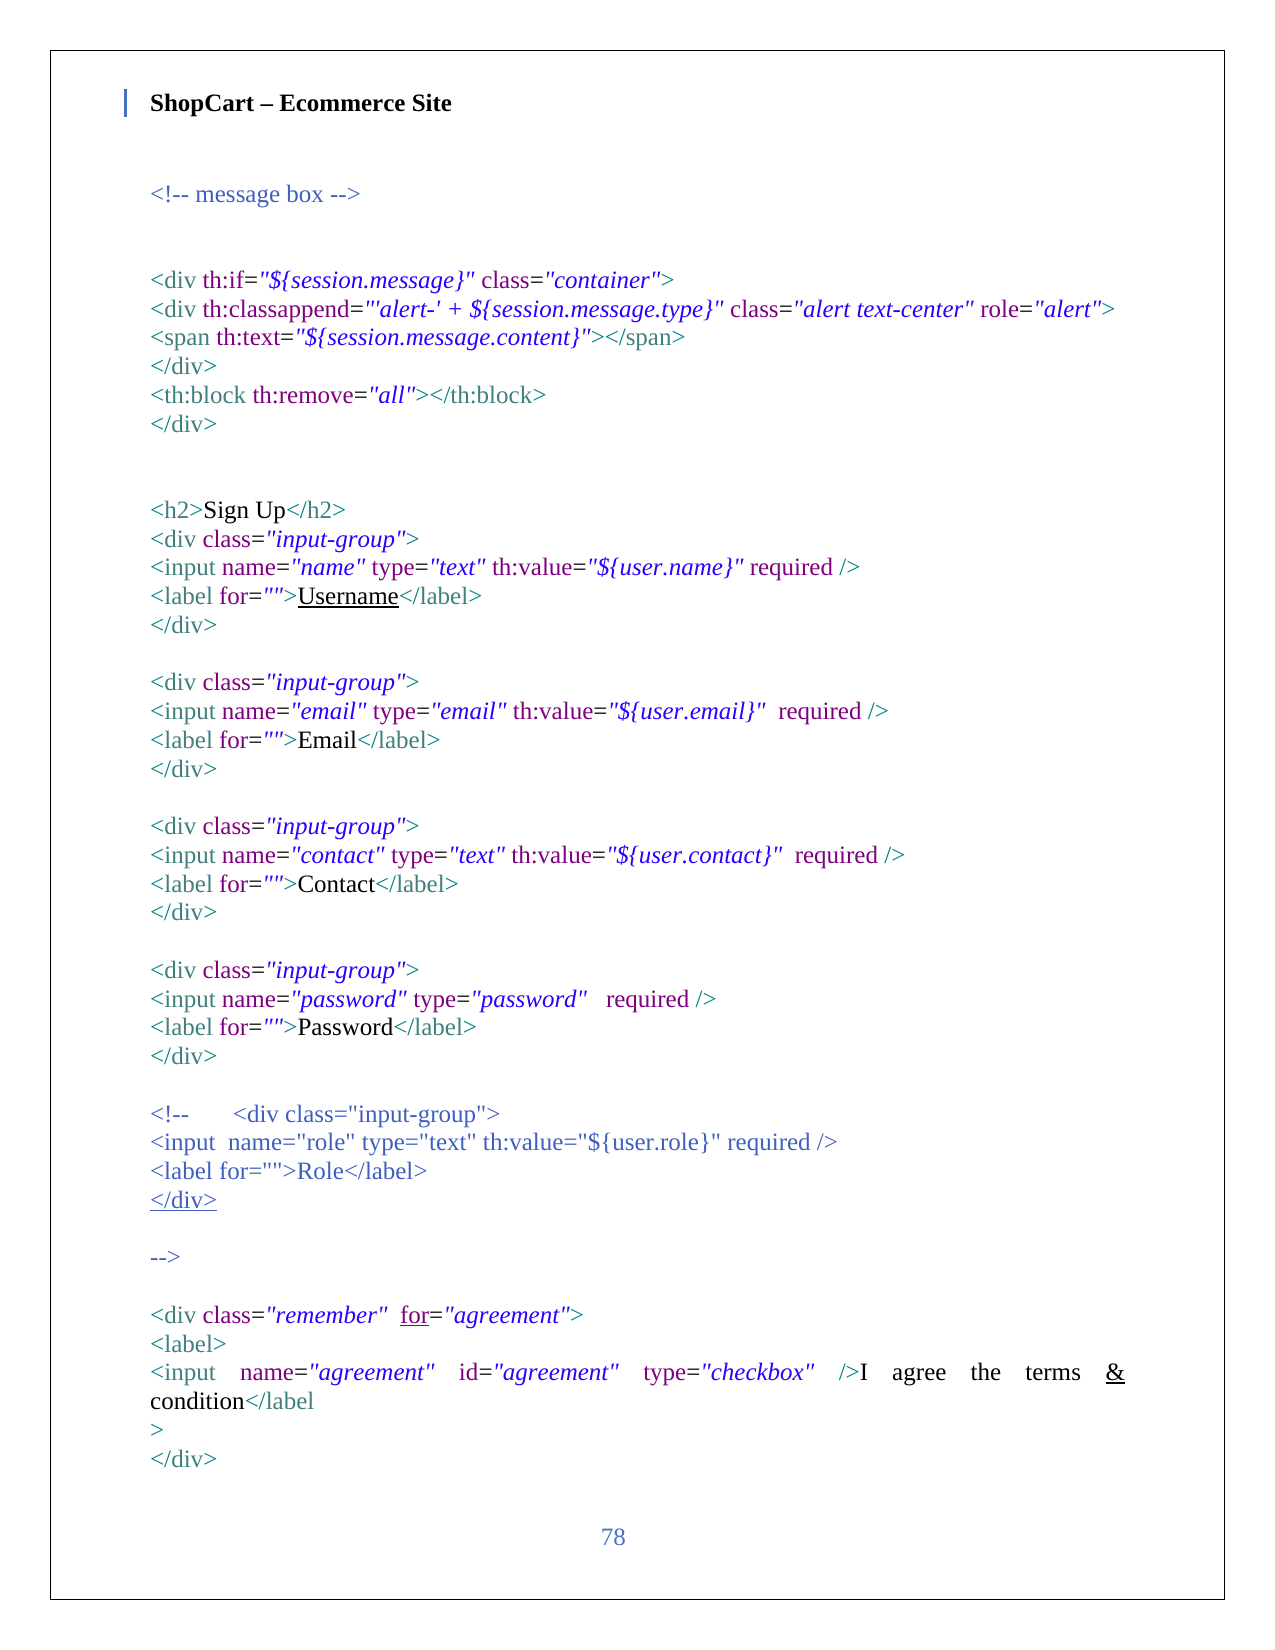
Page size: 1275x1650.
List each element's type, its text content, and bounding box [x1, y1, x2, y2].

text </div> [150, 409, 1125, 437]
text <th:block th:remove="all"></th:block> [150, 380, 1125, 409]
text <label for="">Contact</label> [150, 869, 1125, 897]
text <div class="input-group"> [150, 955, 1125, 984]
text > [150, 1415, 1125, 1444]
text <label for="">Email</label> [150, 725, 1125, 754]
text <input name="role" type="text" th:value="${user.role}" required /> [150, 1127, 1125, 1156]
text <input name="email" type="email" th:value="${user.email}" required /> [150, 696, 1125, 725]
text <div class="remember" for="agreement"> [150, 1300, 1125, 1329]
text --> [150, 1242, 1125, 1271]
text <div th:classappend="'alert-' + ${session.message.type}" class="alert text-center" role="alert"> [150, 294, 1125, 322]
text </div> [150, 897, 1125, 926]
text </div> [150, 1185, 1125, 1214]
text <div class="input-group"> [150, 524, 1125, 552]
text <input name="contact" type="text" th:value="${user.contact}" required /> [150, 840, 1125, 869]
text <input name="name" type="text" th:value="${user.name}" required /> [150, 552, 1125, 581]
text </div> [150, 351, 1125, 380]
text </div> [150, 1041, 1125, 1070]
text <span th:text="${session.message.content}"></span> [150, 322, 1125, 351]
text <label> [150, 1329, 1125, 1357]
text <!-- <div class="input-group"> [150, 1099, 1125, 1127]
text <h2>Sign Up</h2> [150, 495, 1125, 524]
text </div> [150, 1444, 1125, 1472]
text </div> [150, 610, 1125, 639]
text <label for="">Username</label> [150, 581, 1125, 610]
text <div th:if="${session.message}" class="container"> [150, 265, 1125, 294]
text </div> [150, 754, 1125, 782]
text <input name="agreement" id="agreement" type="checkbox" />I agree the terms & condition</label [150, 1357, 1125, 1415]
text <div class="input-group"> [150, 667, 1125, 696]
text <label for="">Role</label> [150, 1156, 1125, 1185]
text <div class="input-group"> [150, 811, 1125, 840]
text <!-- message box --> [150, 179, 1125, 207]
text <label for="">Password</label> [150, 1012, 1125, 1041]
text <input name="password" type="password" required /> [150, 984, 1125, 1012]
